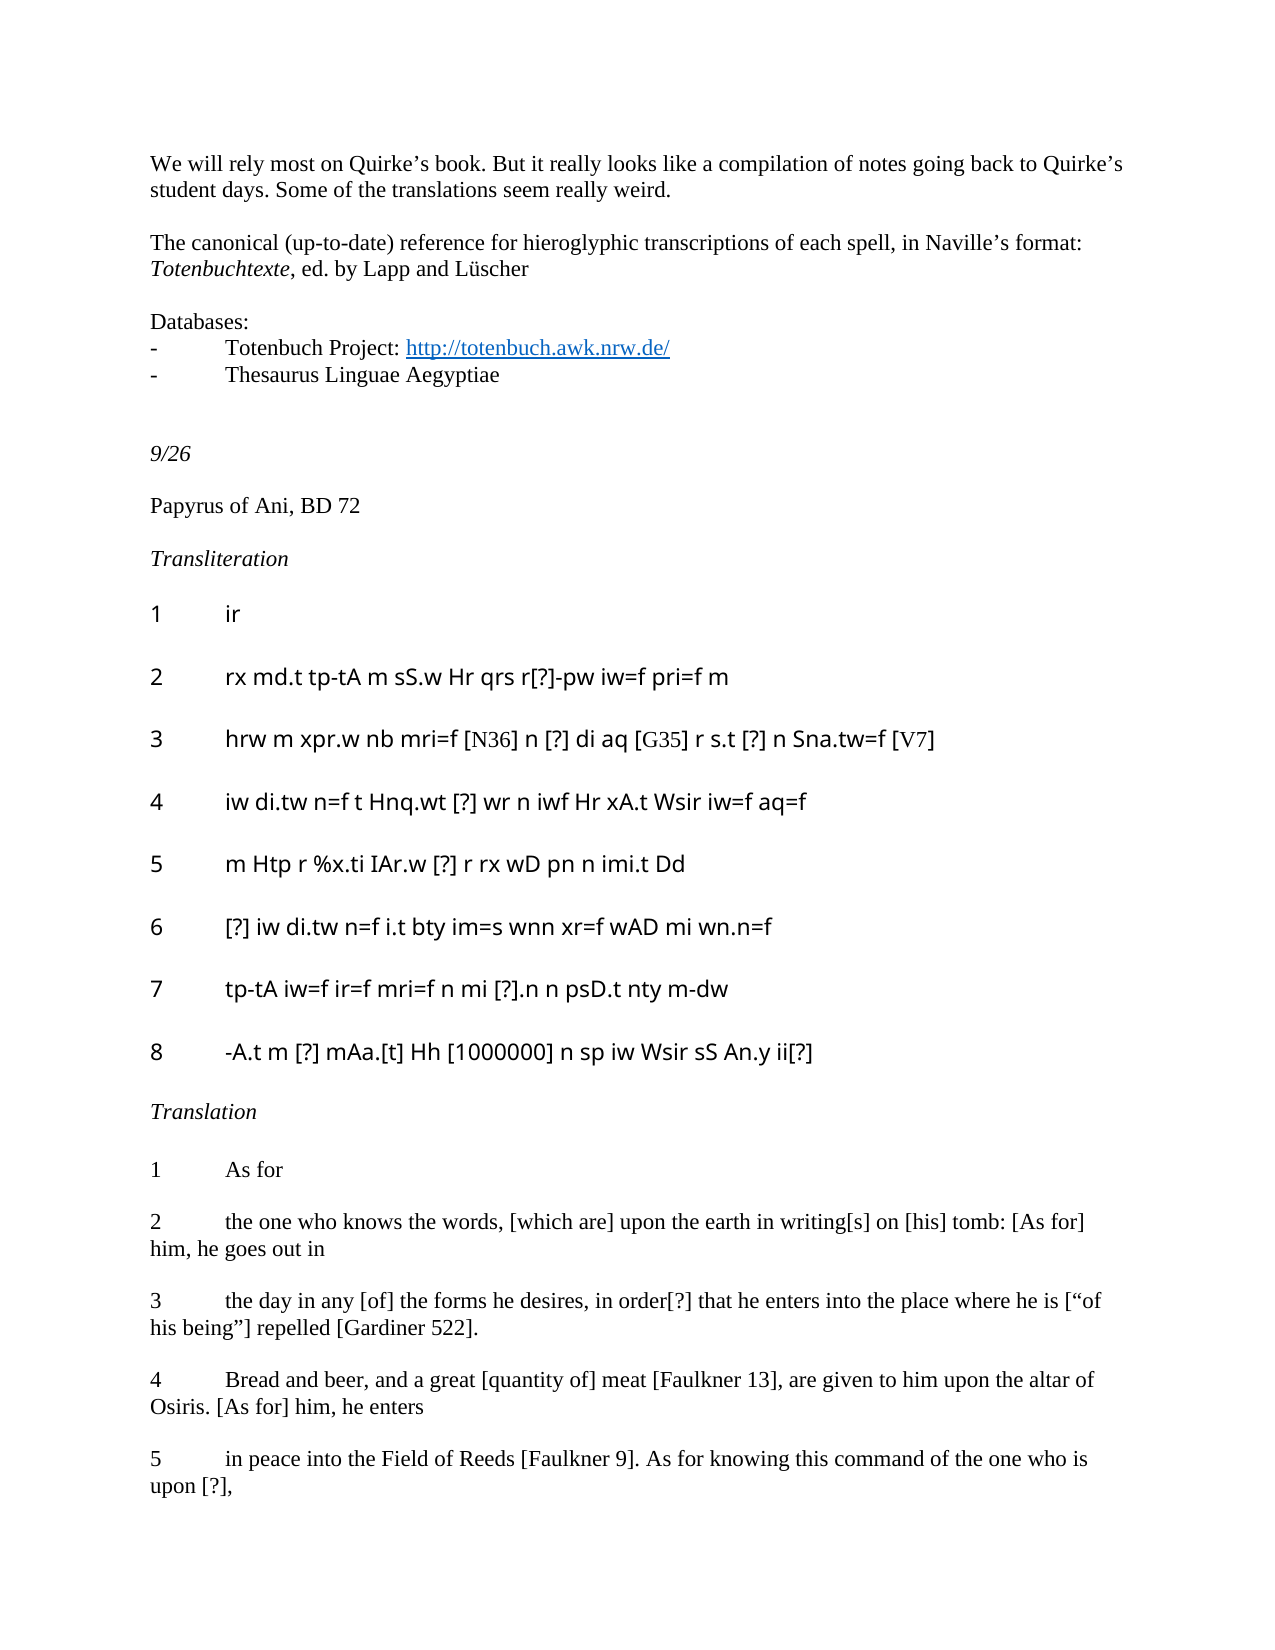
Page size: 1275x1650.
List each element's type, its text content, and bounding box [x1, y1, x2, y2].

text 4 Bread and beer, and a great [quantity of] meat [Faulkner 13], are given to him upon the altar of Osiris. [As for] him, he enters [150, 1366, 1125, 1419]
text The canonical (up-to-date) reference for hieroglyphic transcriptions of each spell, in Naville’s format: Totenbuchtexte, ed. by Lapp and Lüscher [150, 229, 1125, 282]
text Papyrus of Ani, BD 72 [150, 493, 1125, 519]
text We will rely most on Quirke’s book. But it really looks like a compilation of notes going back to Quirke’s student days. Some of the translations seem really weird. [150, 150, 1125, 203]
text 5 m Htp r %x.ti IAr.w [?] r rx wD pn n imi.t Dd [150, 848, 1125, 879]
text 3 hrw m xpr.w nb mri=f [N36] n [?] di aq [G35] r s.t [?] n Sna.tw=f [V7] [150, 723, 1125, 754]
text - Thesaurus Linguae Aegyptiae [150, 361, 1125, 387]
text Translation [150, 1098, 1125, 1124]
text 6 [?] iw di.tw n=f i.t bty im=s wnn xr=f wAD mi wn.n=f [150, 911, 1125, 942]
text Databases: [150, 308, 1125, 334]
text 1 ir [150, 598, 1125, 629]
text 4 iw di.tw n=f t Hnq.wt [?] wr n iwf Hr xA.t Wsir iw=f aq=f [150, 786, 1125, 817]
text 9/26 [150, 440, 1125, 466]
text 1 As for [150, 1156, 1125, 1182]
text - Totenbuch Project: http://totenbuch.awk.nrw.de/ [150, 334, 1125, 361]
text 7 tp-tA iw=f ir=f mri=f n mi [?].n n psD.t nty m-dw [150, 973, 1125, 1004]
text 8 -A.t m [?] mAa.[t] Hh [1000000] n sp iw Wsir sS An.y ii[?] [150, 1036, 1125, 1067]
text 2 rx md.t tp-tA m sS.w Hr qrs r[?]-pw iw=f pri=f m [150, 661, 1125, 692]
text 2 the one who knows the words, [which are] upon the earth in writing[s] on [his] tomb: [As for] him, he goes out in [150, 1208, 1125, 1261]
text 5 in peace into the Field of Reeds [Faulkner 9]. As for knowing this command of the one who is upon [?], [150, 1446, 1125, 1498]
text 3 the day in any [of] the forms he desires, in order[?] that he enters into the place where he is [“of his being”] repelled [Gardiner 522]. [150, 1287, 1125, 1340]
text Transliteration [150, 545, 1125, 572]
